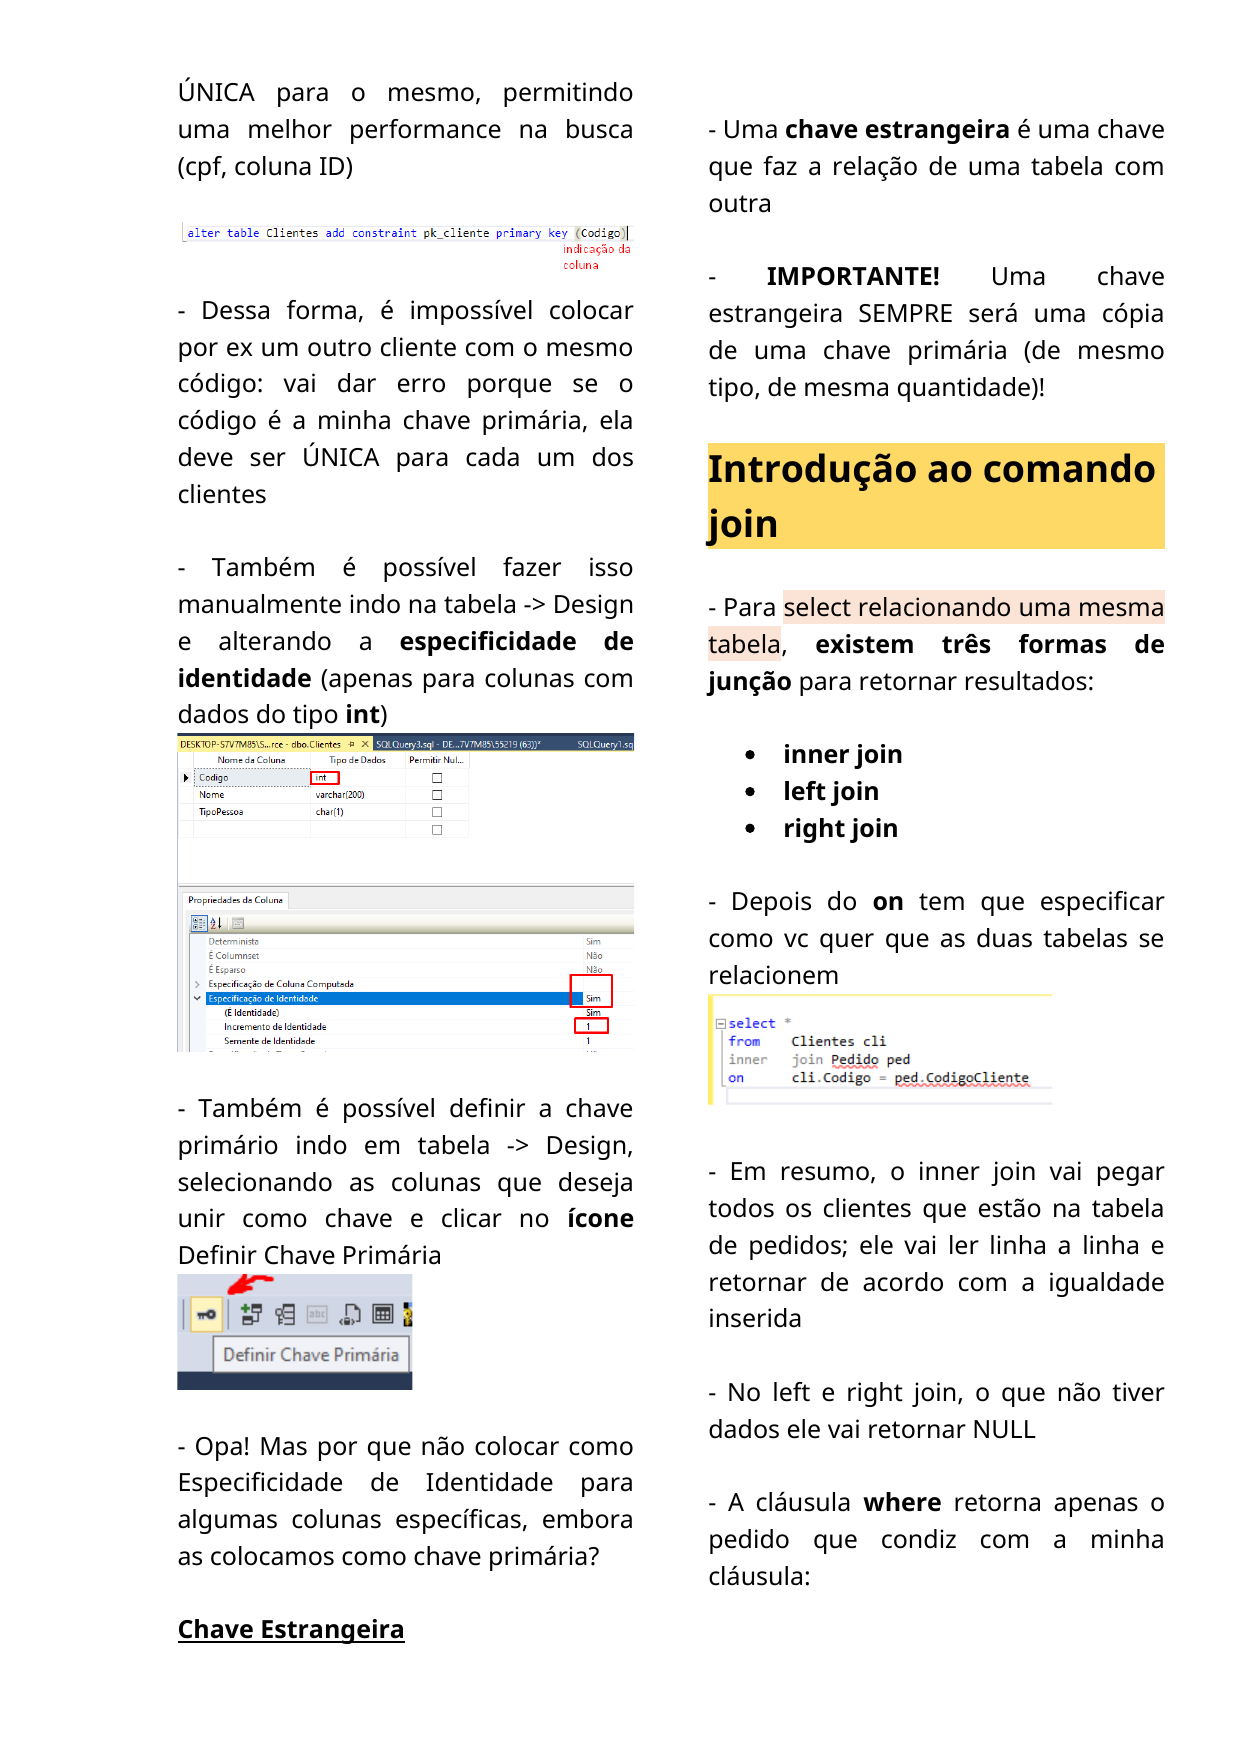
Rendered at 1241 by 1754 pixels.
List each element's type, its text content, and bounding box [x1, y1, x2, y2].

picture [177, 733, 635, 1052]
list left join [746, 773, 1165, 808]
list right join [746, 810, 1165, 844]
text - Também é possível definir a chave primário indo em tabela -> Design, selecionando as colunas que deseja unir como chave e clicar no ícone Definir Chave Primária [177, 1091, 634, 1272]
text Chave Estrangeira [177, 1612, 634, 1646]
text - Opa! Mas por que não colocar como Especificidade de Identidade para algumas colunas específicas, embora as colocamos como chave primária? [177, 1428, 634, 1573]
text - IMPORTANTE! Uma chave estrangeira SEMPRE será uma cópia de uma chave primária (de mesmo tipo, de mesma quantidade)! [708, 259, 1165, 403]
text - Uma chave primária é uma forma de identificar um registro, sendo ÚNICA para o mesmo, permitindo uma melhor performance na busca (cpf, coluna ID) [177, 75, 634, 183]
text - Uma chave estrangeira é uma chave que faz a relação de uma tabela com outra [708, 112, 1165, 219]
text - Também é possível fazer isso manualmente indo na tabela -> Design e alterando a especificidade de identidade (apenas para colunas com dados do tipo int) [177, 550, 634, 731]
text - A cláusula where retorna apenas o pedido que condiz com a minha cláusula: [708, 1485, 1165, 1592]
text - Depois do on tem que especificar como vc quer que as duas tabelas se relacionem [708, 884, 1165, 991]
text - Dessa forma, é impossível colocar por ex um outro cliente com o mesmo código: vai dar erro porque se o código é a minha chave primária, ela deve ser ÚNICA para cada um dos clientes [177, 292, 634, 510]
picture [177, 222, 635, 291]
picture [708, 994, 1053, 1115]
text - No left e right join, o que não tiver dados ele vai retornar NULL [708, 1374, 1165, 1445]
text Introdução ao comando join [708, 443, 1165, 549]
text - Para select relacionando uma mesma tabela, existem três formas de junção para retornar resultados: [708, 590, 1165, 697]
list inner join [746, 737, 1165, 771]
picture [177, 1274, 413, 1390]
text - Em resumo, o inner join vai pegar todos os clientes que estão na tabela de pedidos; ele vai ler linha a linha e retornar de acordo com a igualdade inserida [708, 1154, 1165, 1335]
